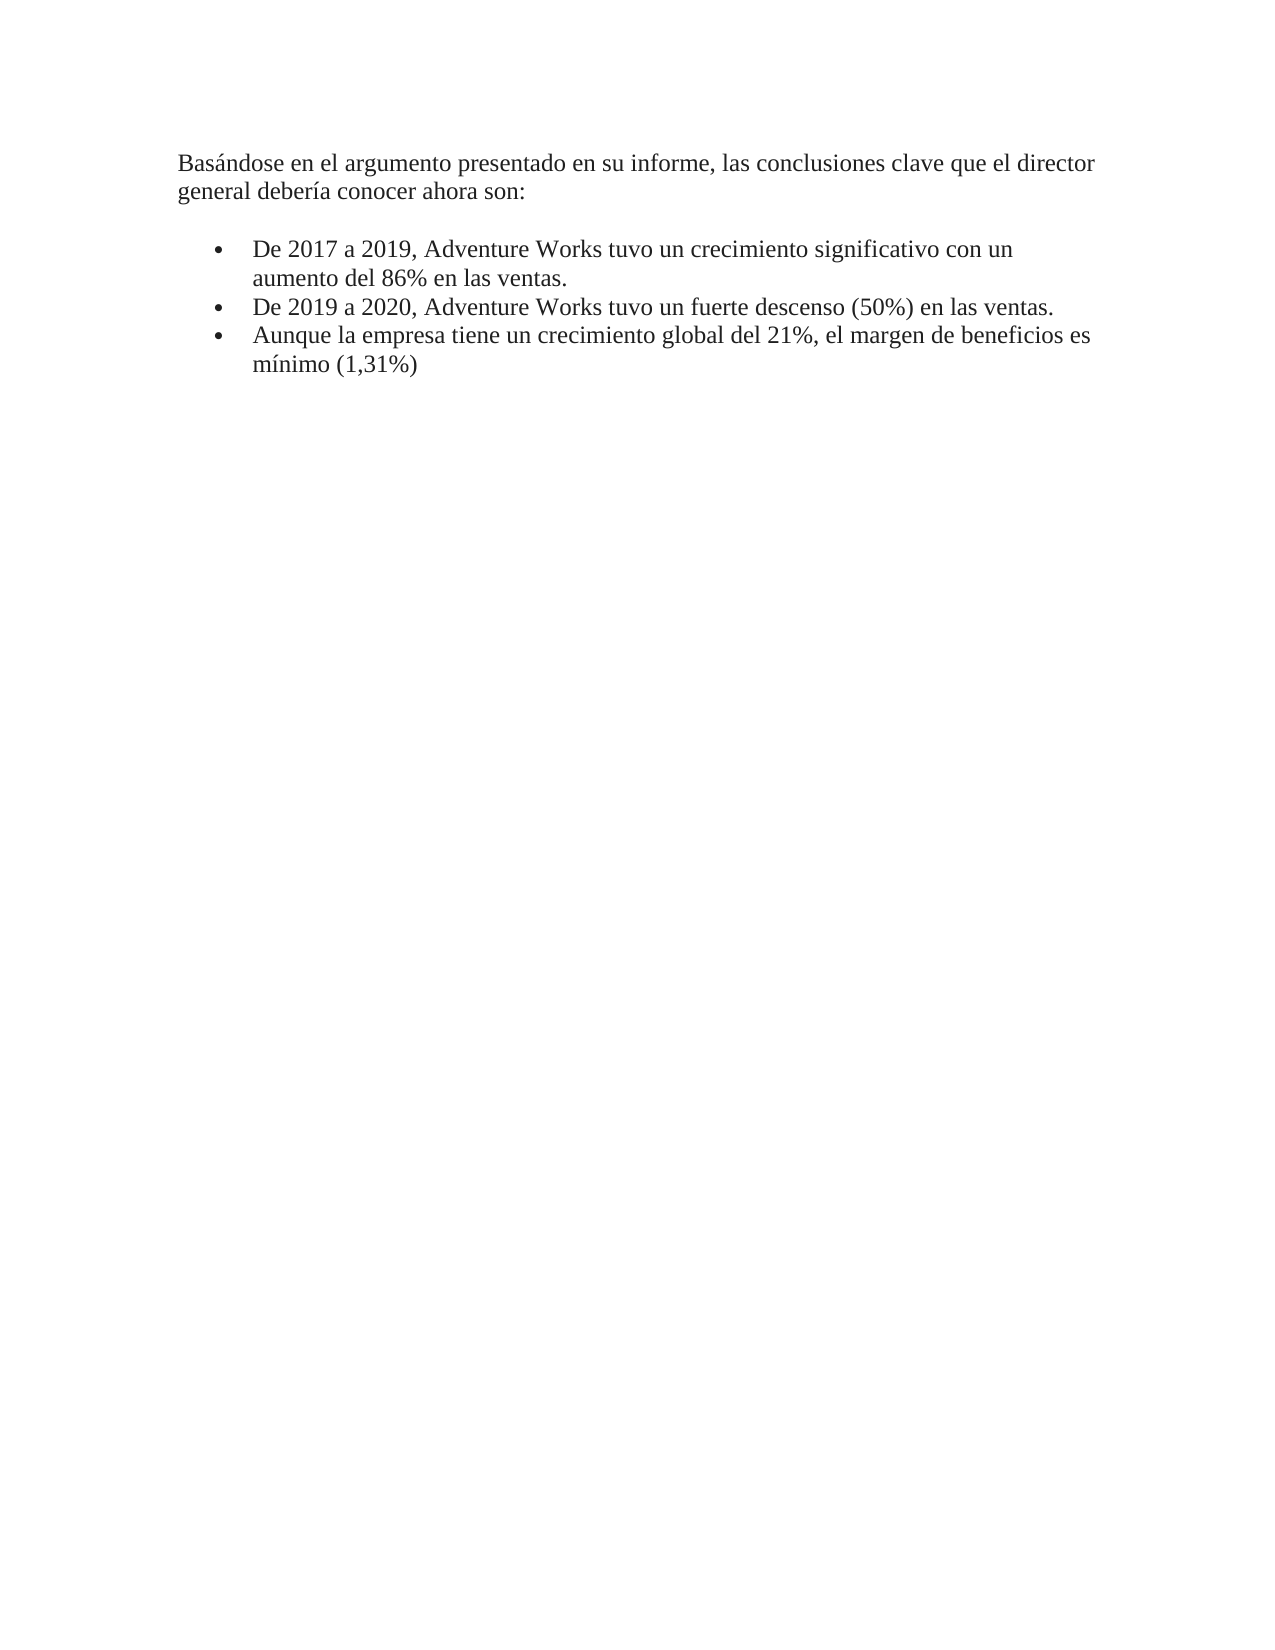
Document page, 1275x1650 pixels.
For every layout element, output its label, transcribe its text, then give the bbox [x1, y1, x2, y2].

list De 2017 a 2019, Adventure Works tuvo un crecimiento significativo con un aumento del 86% en las ventas. [215, 234, 1098, 292]
list De 2019 a 2020, Adventure Works tuvo un fuerte descenso (50%) en las ventas. [215, 292, 1098, 321]
text Basándose en el argumento presentado en su informe, las conclusiones clave que el director general debería conocer ahora son: [177, 148, 1098, 205]
list Aunque la empresa tiene un crecimiento global del 21%, el margen de beneficios es mínimo (1,31%) [215, 321, 1098, 378]
